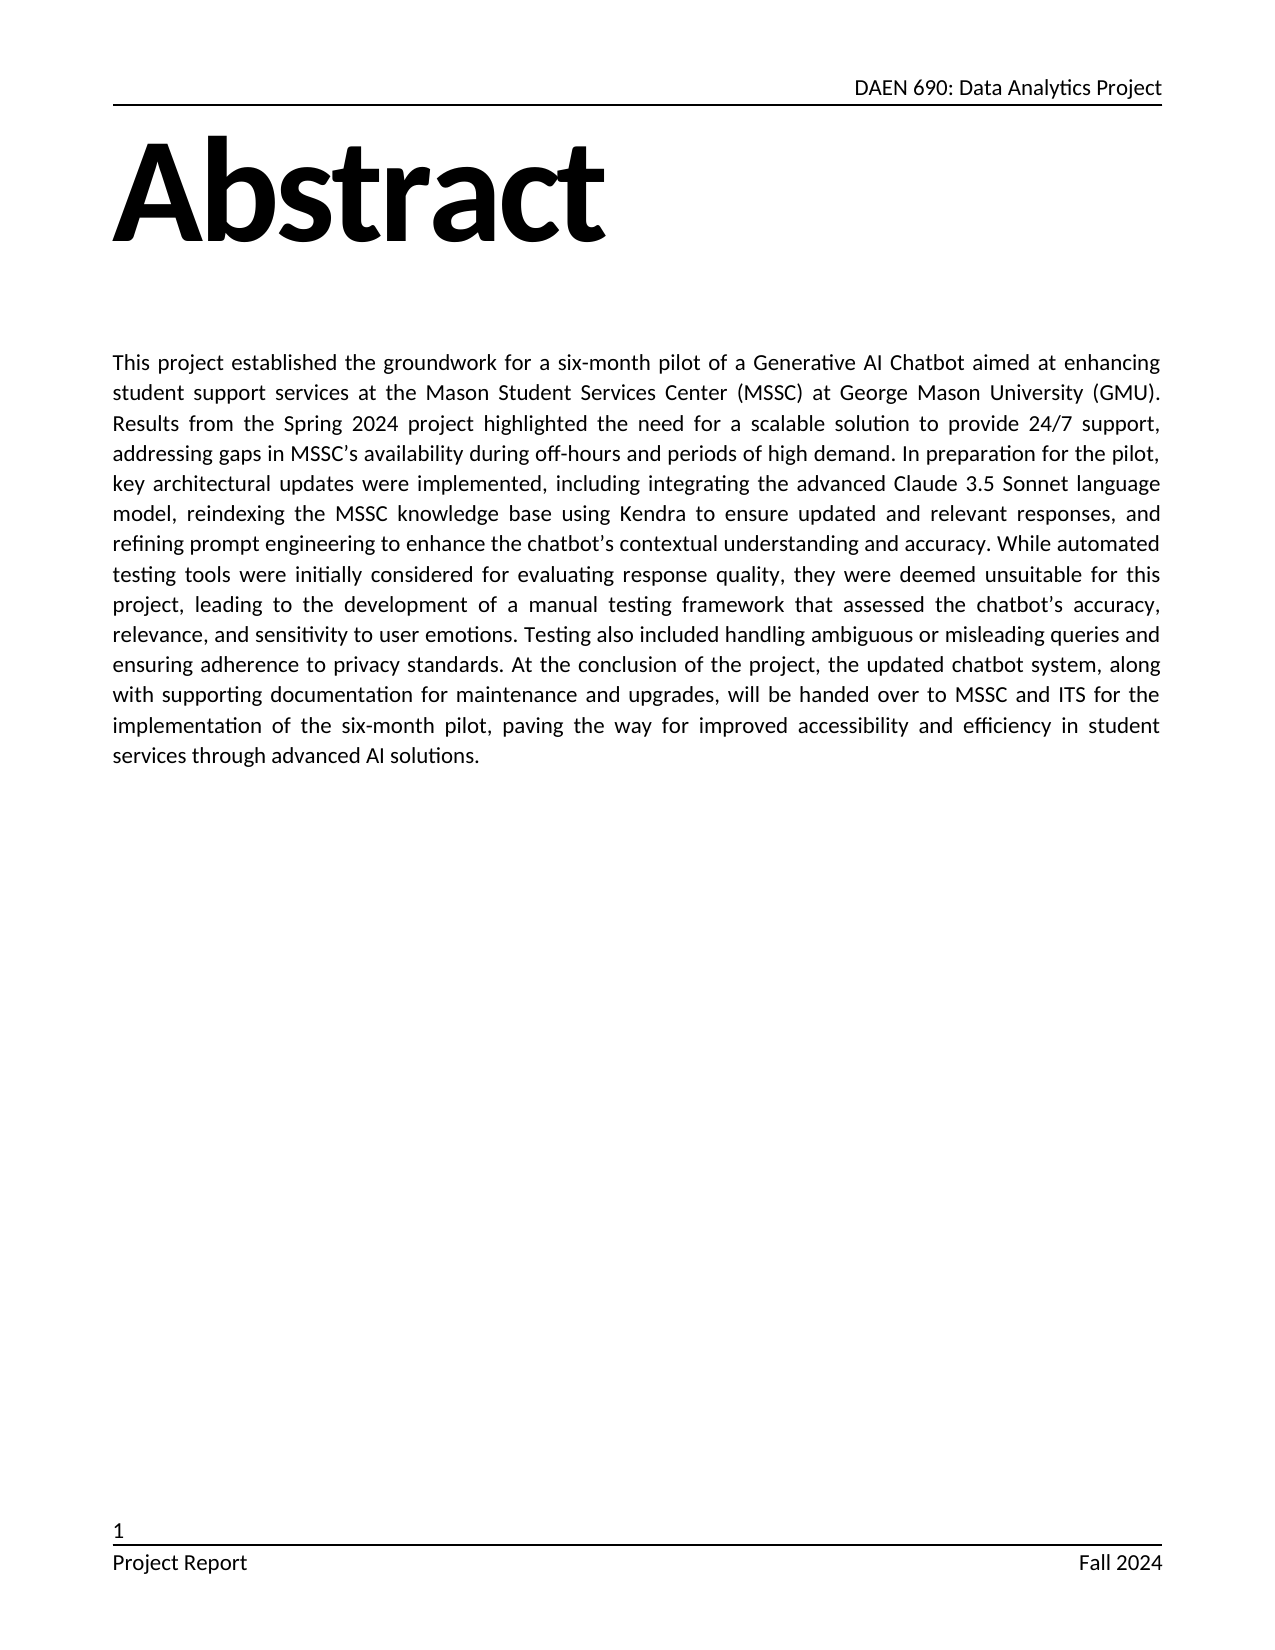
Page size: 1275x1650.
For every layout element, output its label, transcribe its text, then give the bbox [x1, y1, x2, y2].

text This project established the groundwork for a six-month pilot of a Generative AI Chatbot aimed at enhancing student support services at the Mason Student Services Center (MSSC) at George Mason University (GMU). Results from the Spring 2024 project highlighted the need for a scalable solution to provide 24/7 support, addressing gaps in MSSC’s availability during off-hours and periods of high demand. In preparation for the pilot, key architectural updates were implemented, including integrating the advanced Claude 3.5 Sonnet language model, reindexing the MSSC knowledge base using Kendra to ensure updated and relevant responses, and refining prompt engineering to enhance the chatbot’s contextual understanding and accuracy. While automated testing tools were initially considered for evaluating response quality, they were deemed unsuitable for this project, leading to the development of a manual testing framework that assessed the chatbot’s accuracy, relevance, and sensitivity to user emotions. Testing also included handling ambiguous or misleading queries and ensuring adherence to privacy standards. At the conclusion of the project, the updated chatbot system, along with supporting documentation for maintenance and upgrades, will be handed over to MSSC and ITS for the implementation of the six-month pilot, paving the way for improved accessibility and efficiency in student services through advanced AI solutions. [112, 348, 1162, 769]
title Abstract [112, 124, 1162, 271]
